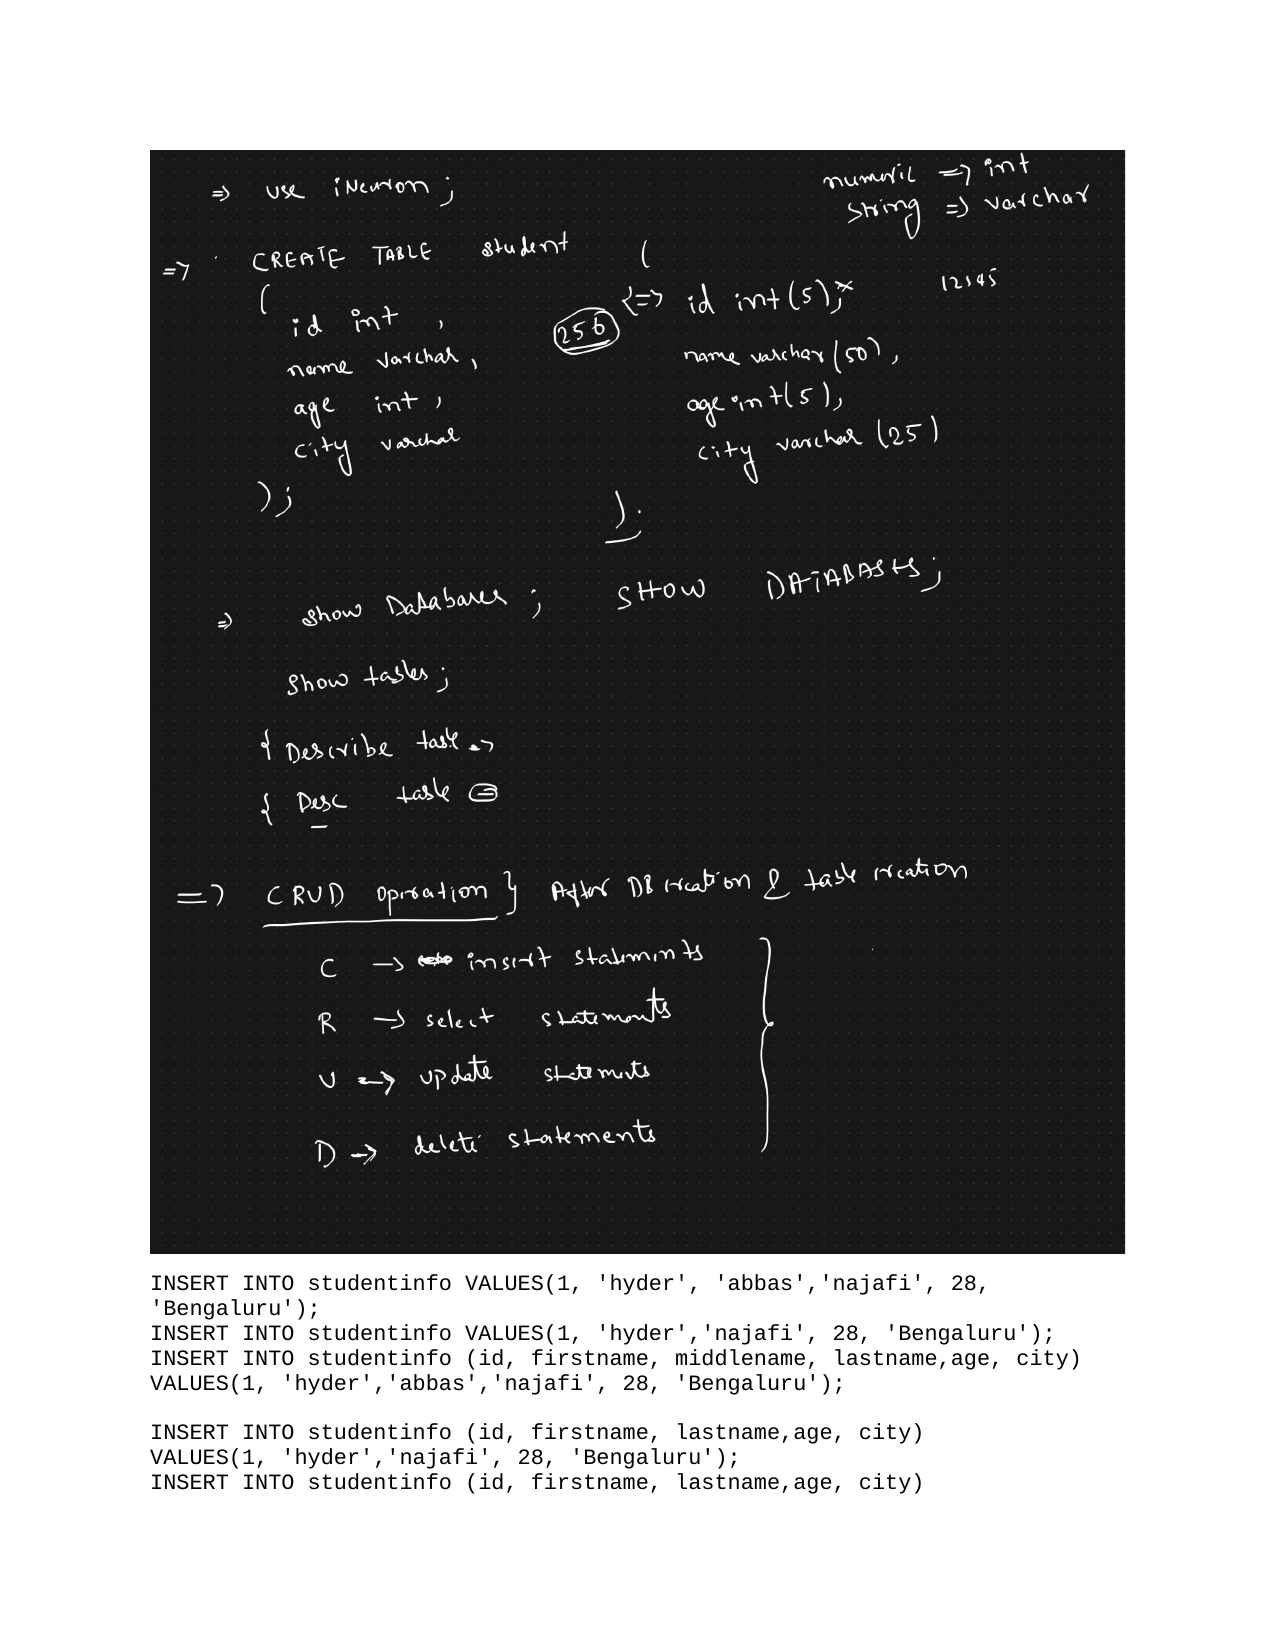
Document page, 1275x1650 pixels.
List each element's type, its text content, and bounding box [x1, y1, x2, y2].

text INSERT INTO studentinfo (id, firstname, lastname,age, city) [150, 1471, 1125, 1496]
text INSERT INTO studentinfo VALUES(1, 'hyder', 'abbas','najafi', 28, 'Bengaluru'); [150, 1273, 1125, 1322]
text VALUES(1, 'hyder','najafi', 28, 'Bengaluru'); [150, 1446, 1125, 1471]
text VALUES(1, 'hyder','abbas','najafi', 28, 'Bengaluru'); [150, 1372, 1125, 1397]
text INSERT INTO studentinfo VALUES(1, 'hyder','najafi', 28, 'Bengaluru'); [150, 1322, 1125, 1347]
text INSERT INTO studentinfo (id, firstname, lastname,age, city) [150, 1421, 1125, 1446]
text INSERT INTO studentinfo (id, firstname, middlename, lastname,age, city) [150, 1347, 1125, 1372]
